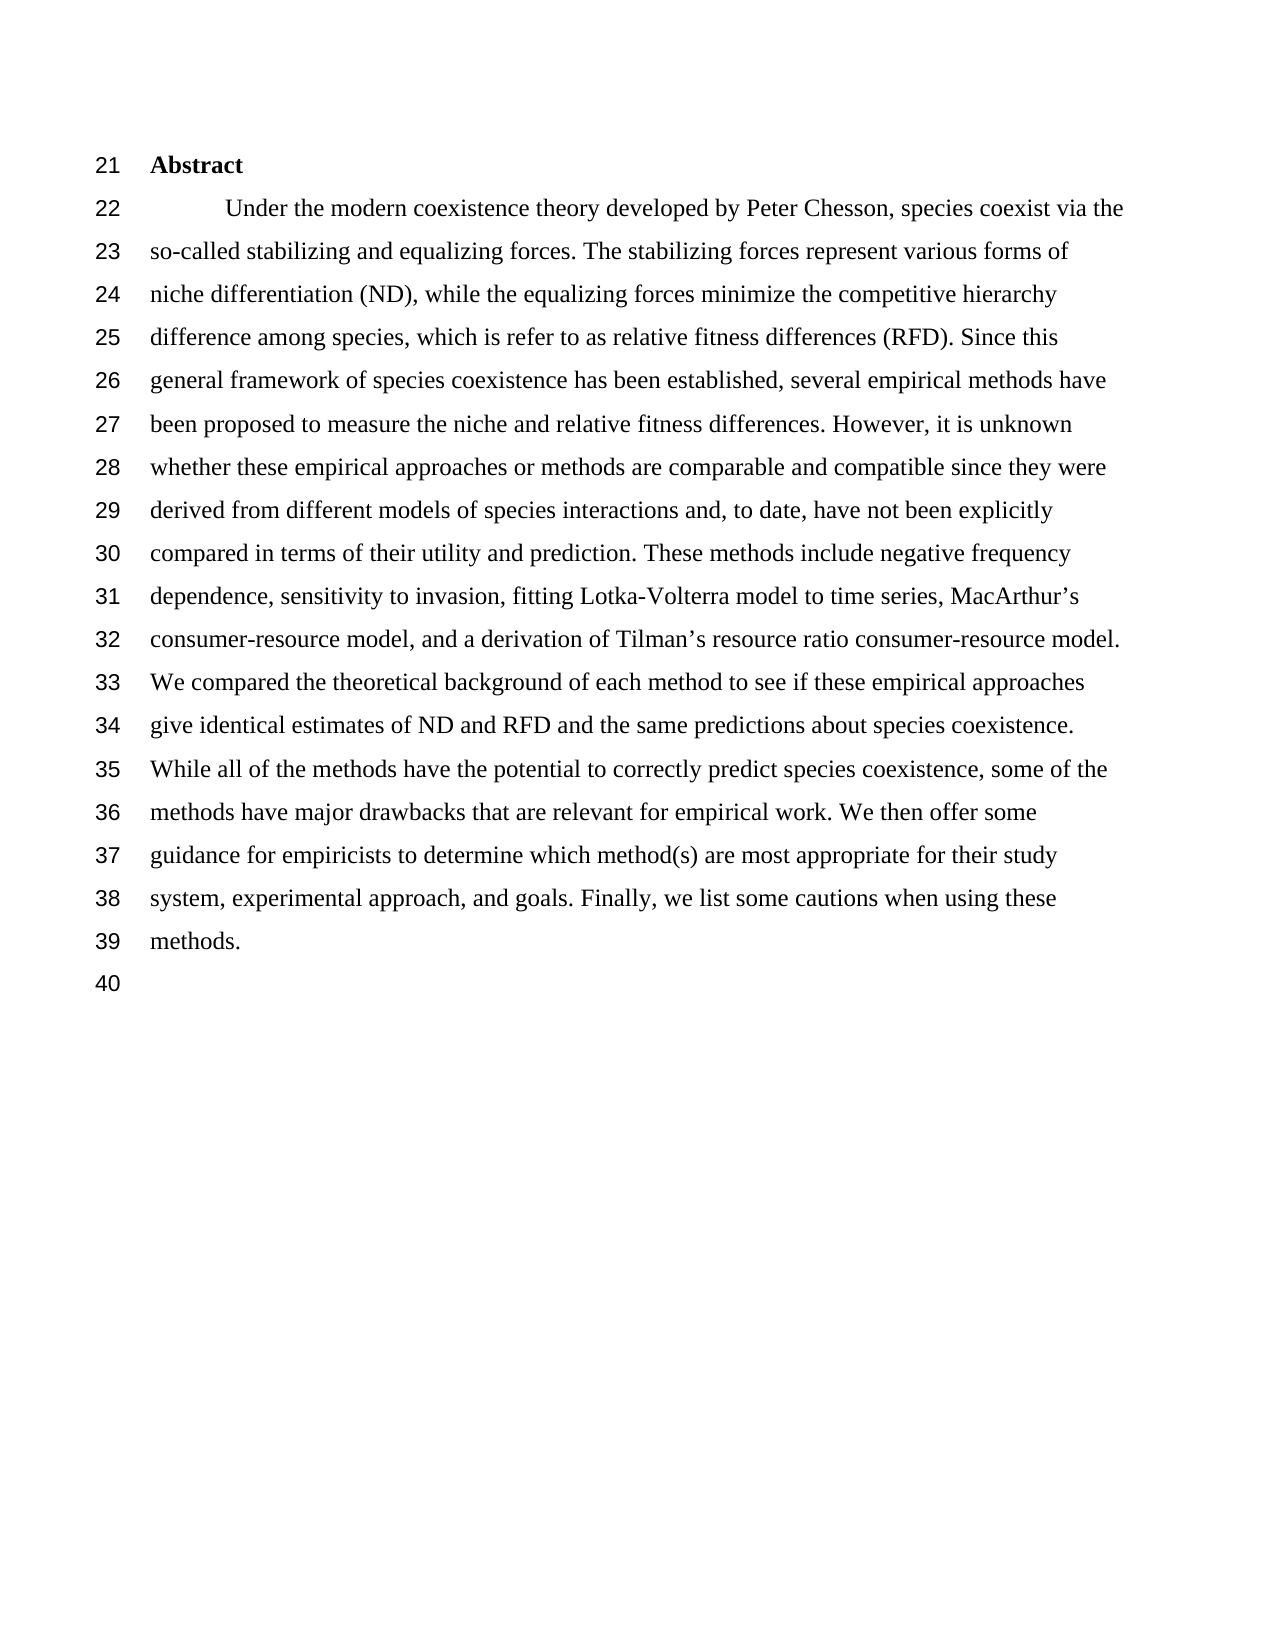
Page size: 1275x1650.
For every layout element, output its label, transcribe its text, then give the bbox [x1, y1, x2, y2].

text While all of the methods have the potential to correctly predict species coexistence, some of the methods have major drawbacks that are relevant for empirical work. We then offer some guidance for empiricists to determine which method(s) are most appropriate for their study system, experimental approach, and goals. Finally, we list some cautions when using these methods. [150, 754, 1125, 955]
text Abstract [150, 150, 1125, 179]
text Under the modern coexistence theory developed by Peter Chesson, species coexist via the so-called stabilizing and equalizing forces. The stabilizing forces represent various forms of niche differentiation (ND), while the equalizing forces minimize the competitive hierarchy difference among species, which is refer to as relative fitness differences (RFD). Since this general framework of species coexistence has been established, several empirical methods have been proposed to measure the niche and relative fitness differences. However, it is unknown whether these empirical approaches or methods are comparable and compatible since they were derived from different models of species interactions and, to date, have not been explicitly compared in terms of their utility and prediction. These methods include negative frequency dependence, sensitivity to invasion, fitting Lotka-Volterra model to time series, MacArthur’s consumer-resource model, and a derivation of Tilman’s resource ratio consumer-resource model. We compared the theoretical background of each method to see if these empirical approaches give identical estimates of ND and RFD and the same predictions about species coexistence. [150, 193, 1125, 739]
